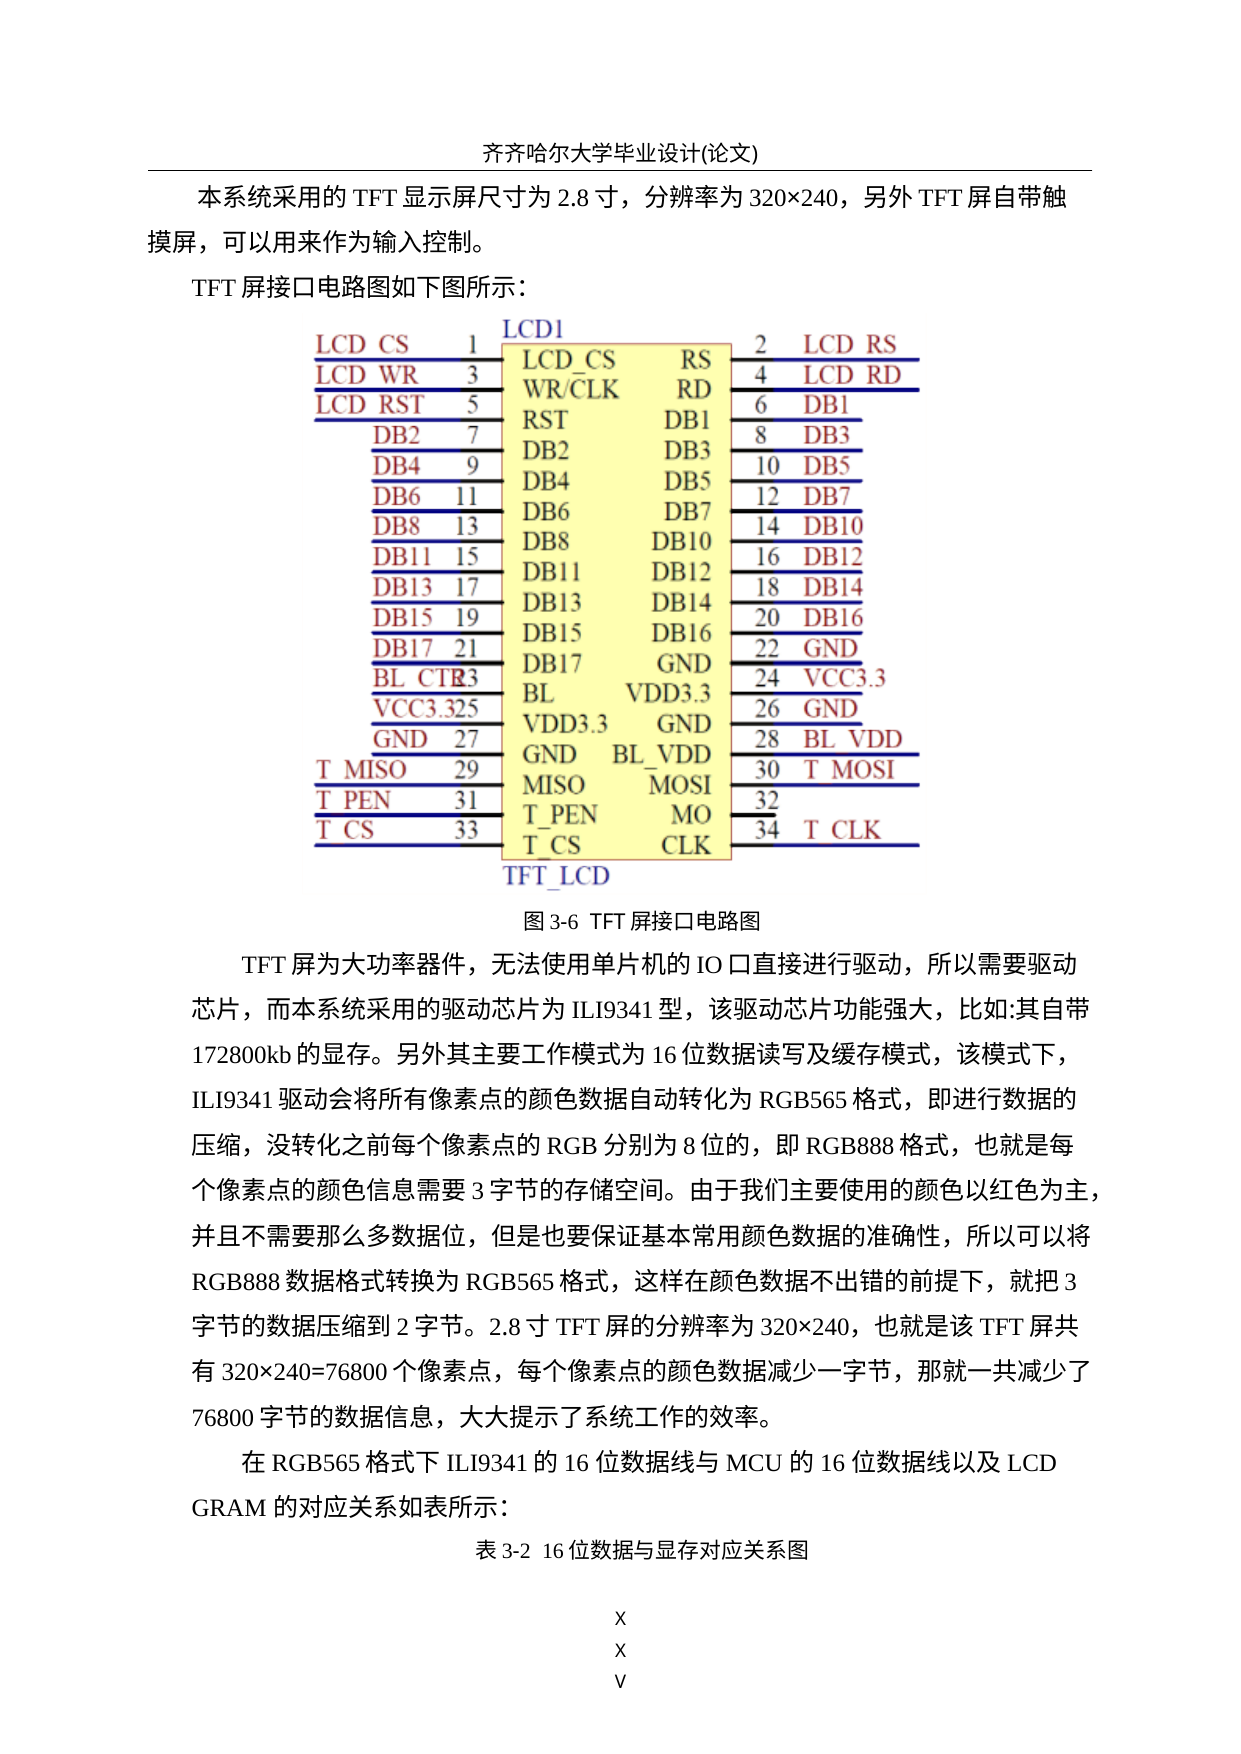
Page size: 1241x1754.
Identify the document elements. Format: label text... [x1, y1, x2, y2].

picture [295, 313, 989, 896]
text 本系统采用的TFT显示屏尺寸为2.8寸，分辨率为320×240，另外TFT屏自带触摸屏，可以用来作为输入控制。 [148, 177, 1092, 259]
text TFT屏接口电路图如下图所示： [191, 268, 1092, 304]
text TFT屏为大功率器件，无法使用单片机的IO口直接进行驱动，所以需要驱动芯片，而本系统采用的驱动芯片为ILI9341型，该驱动芯片功能强大，比如:其自带172800kb的显存。另外其主要工作模式为16位数据读写及缓存模式，该模式下，ILI9341驱动会将所有像素点的颜色数据自动转化为RGB565格式，即进行数据的压缩，没转化之前每个像素点的RGB分别为8位的，即RGB888格式，也就是每个像素点的颜色信息需要3字节的存储空间。由于我们主要使用的颜色以红色为主，并且不需要那么多数据位，但是也要保证基本常用颜色数据的准确性，所以可以将RGB888数据格式转换为RGB565格式，这样在颜色数据不出错的前提下，就把3字节的数据压缩到2字节。2.8寸TFT屏的分辨率为320×240，也就是该TFT屏共有320×240=76800个像素点，每个像素点的颜色数据减少一字节，那就一共减少了76800字节的数据信息，大大提示了系统工作的效率。 [191, 944, 1092, 1433]
text 图3-6 TFT屏接口电路图 [191, 904, 1092, 936]
text 在RGB565格式下 ILI9341的 16 位数据线与 MCU 的 16 位数据线以及 LCD GRAM 的对应关系如表所示： [191, 1442, 1092, 1524]
text 表3-2 16位数据与显存对应关系图 [191, 1533, 1092, 1565]
